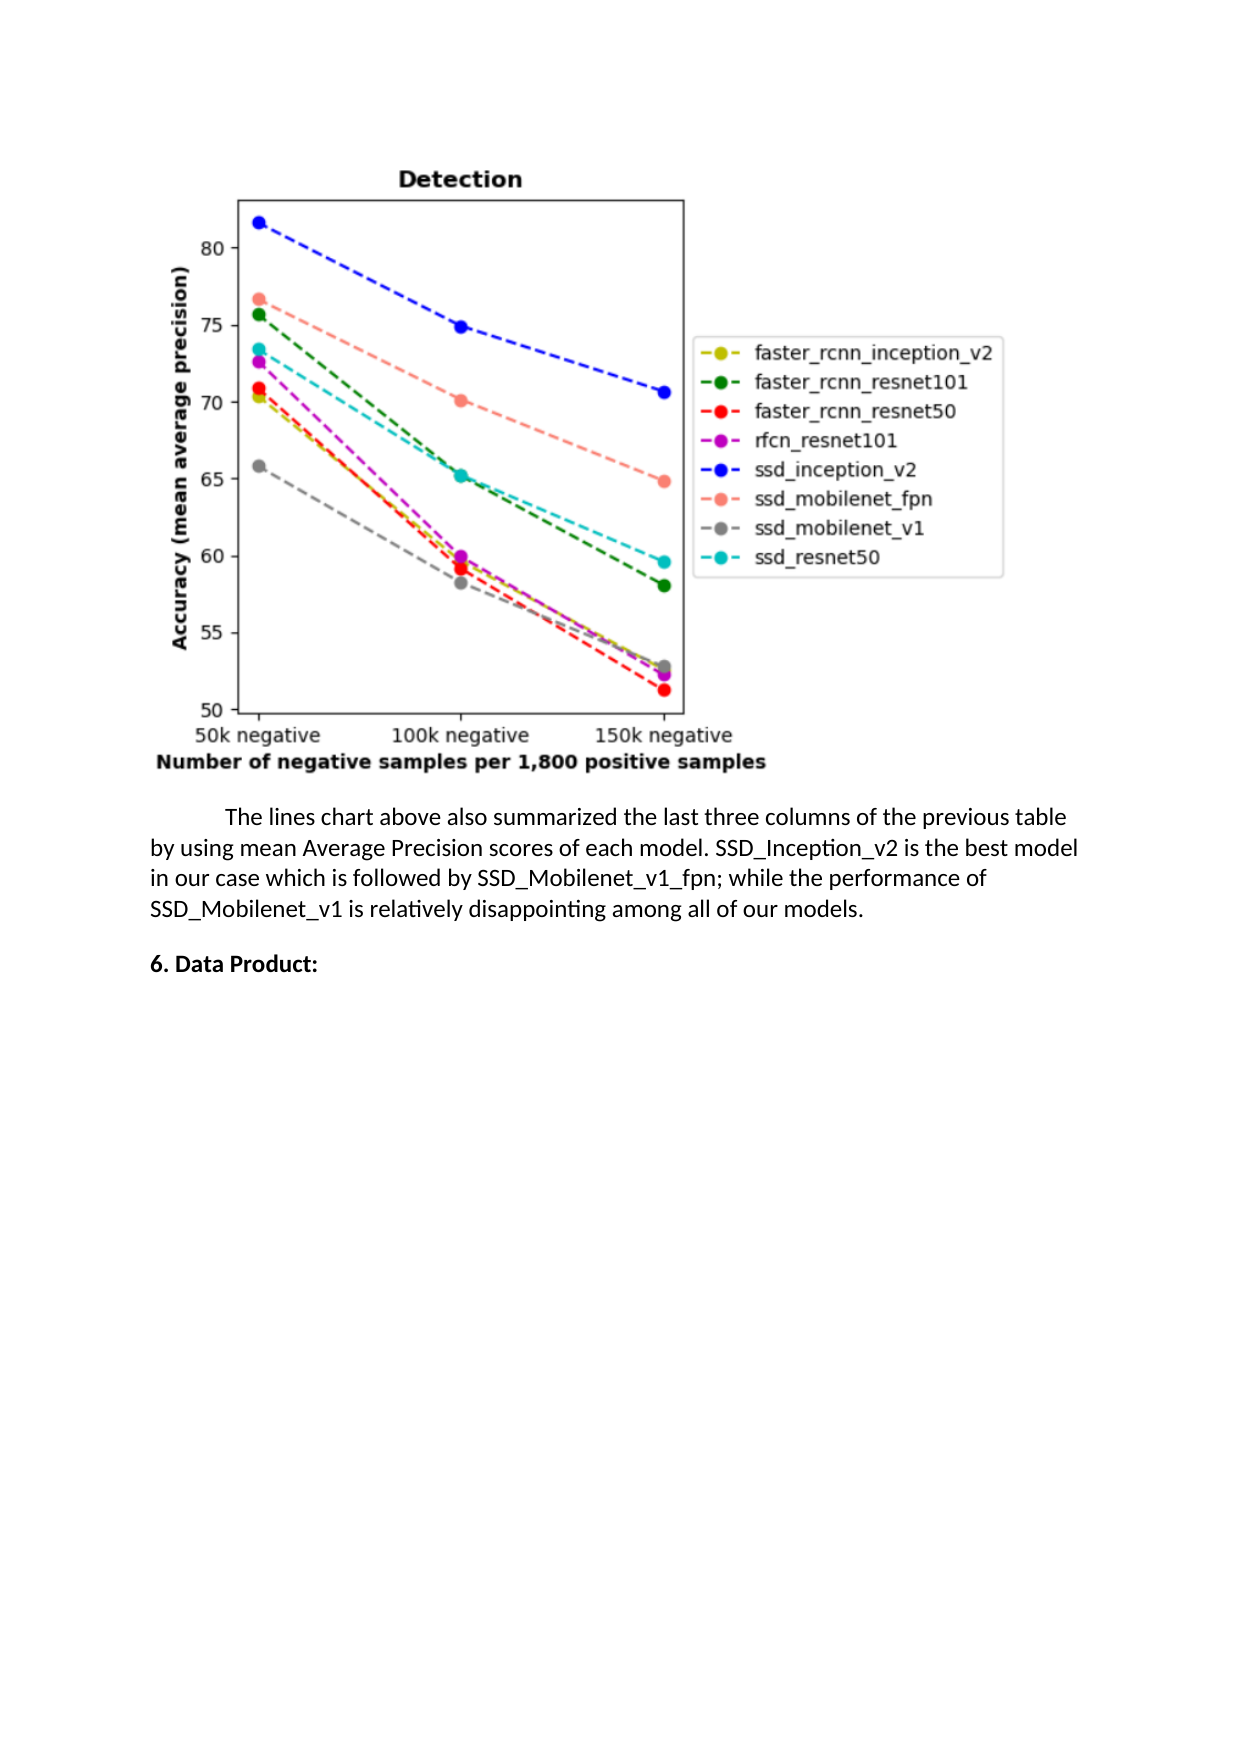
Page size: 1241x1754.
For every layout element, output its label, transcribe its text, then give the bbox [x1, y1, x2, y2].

text The lines chart above also summarized the last three columns of the previous table by using mean Average Precision scores of each model. SSD_Inception_v2 is the best model in our case which is followed by SSD_Mobilenet_v1_fpn; while the performance of SSD_Mobilenet_v1 is relatively disappointing among all of our models. [150, 801, 1090, 923]
picture [150, 150, 1008, 777]
text 6. Data Product: [150, 948, 1090, 979]
